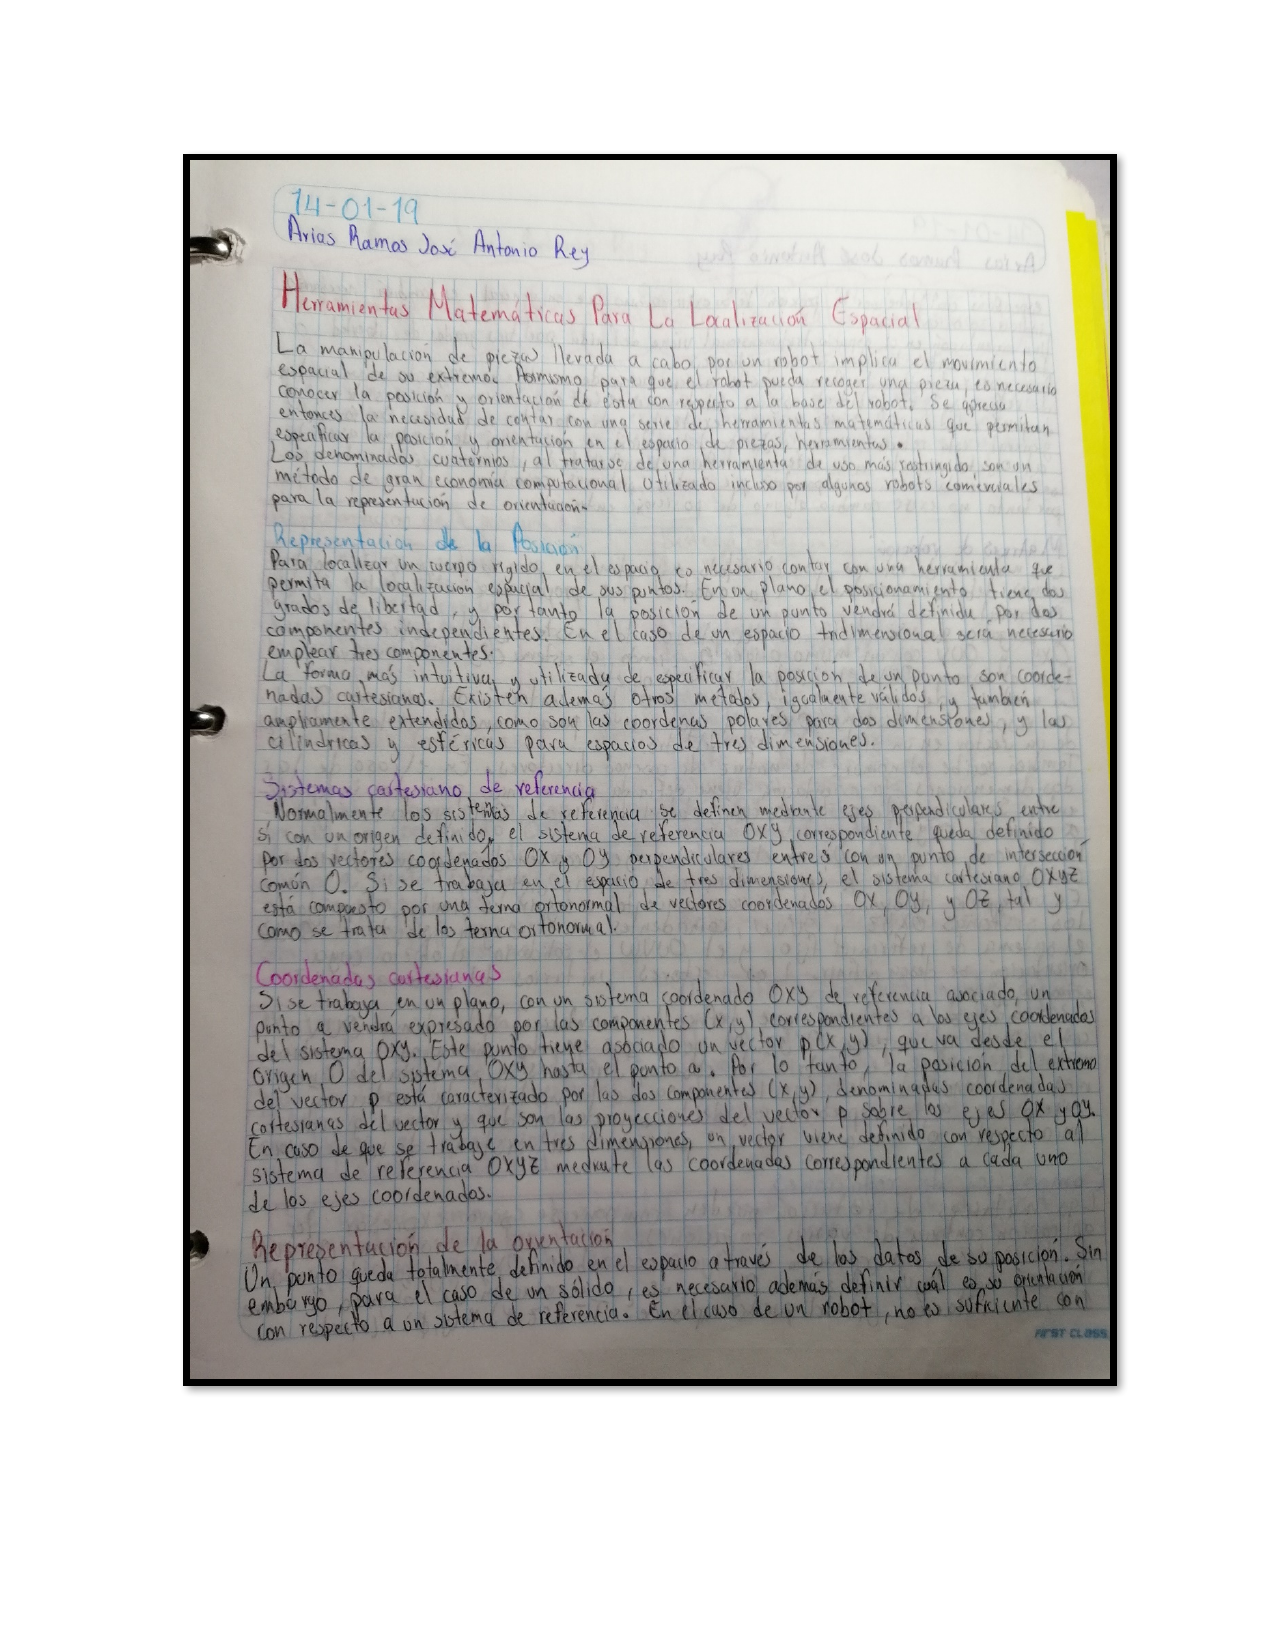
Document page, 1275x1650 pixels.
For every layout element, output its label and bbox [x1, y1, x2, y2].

picture [190, 160, 1110, 1379]
